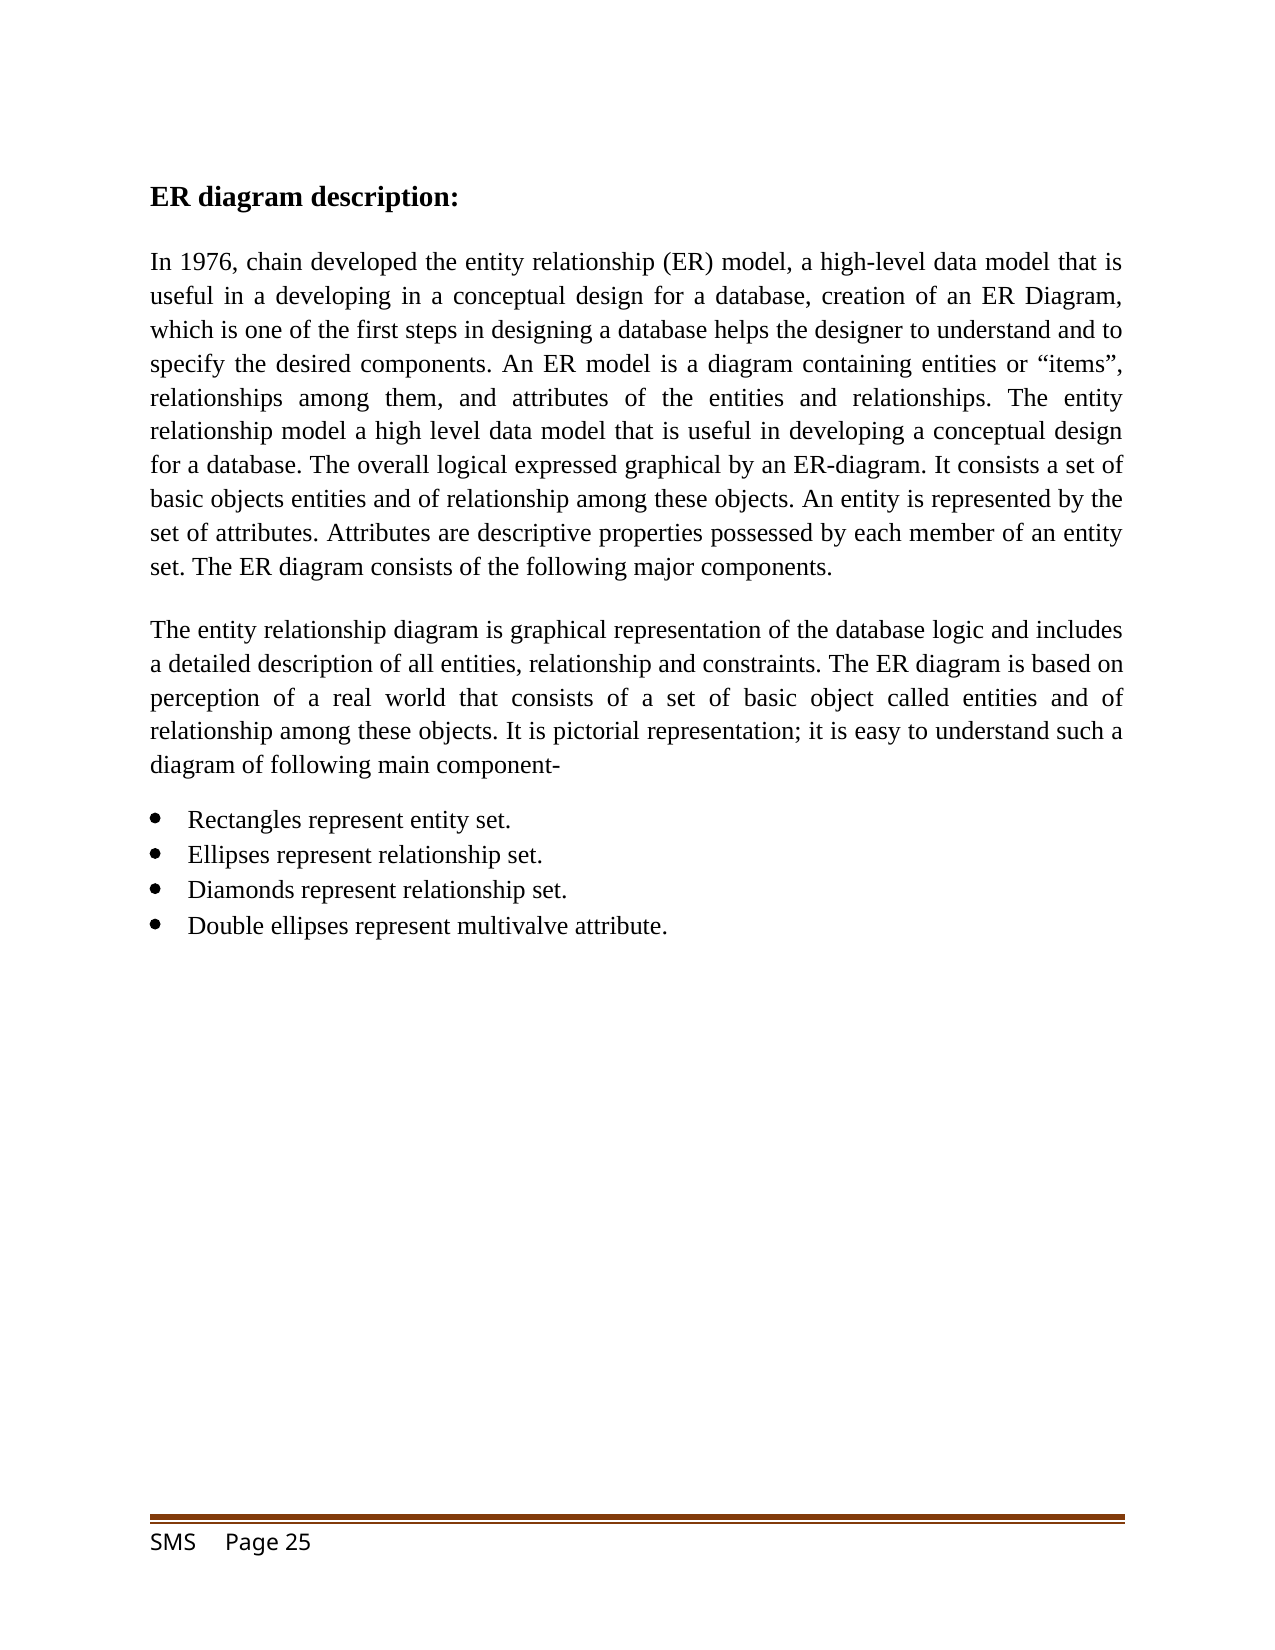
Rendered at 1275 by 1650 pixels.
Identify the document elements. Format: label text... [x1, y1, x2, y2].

text The entity relationship diagram is graphical representation of the database logic and includes a detailed description of all entities, relationship and constraints. The ER diagram is based on perception of a real world that consists of a set of basic object called entities and of relationship among these objects. It is pictorial representation; it is easy to understand such a diagram of following main component- [150, 614, 1125, 779]
list Diamonds represent relationship set. [150, 874, 1125, 905]
list Ellipses represent relationship set. [150, 839, 1125, 870]
text ER diagram description: [150, 179, 1125, 213]
list Double ellipses represent multivalve attribute. [150, 910, 1125, 941]
text In 1976, chain developed the entity relationship (ER) model, a high-level data model that is useful in a developing in a conceptual design for a database, creation of an ER Diagram, which is one of the first steps in designing a database helps the designer to understand and to specify the desired components. An ER model is a diagram containing entities or “items”, relationships among them, and attributes of the entities and relationships. The entity relationship model a high level data model that is useful in developing a conceptual design for a database. The overall logical expressed graphical by an ER-diagram. It consists a set of basic objects entities and of relationship among these objects. An entity is represented by the set of attributes. Attributes are descriptive properties possessed by each member of an entity set. The ER diagram consists of the following major components. [150, 246, 1125, 581]
list Rectangles represent entity set. [150, 804, 1125, 835]
